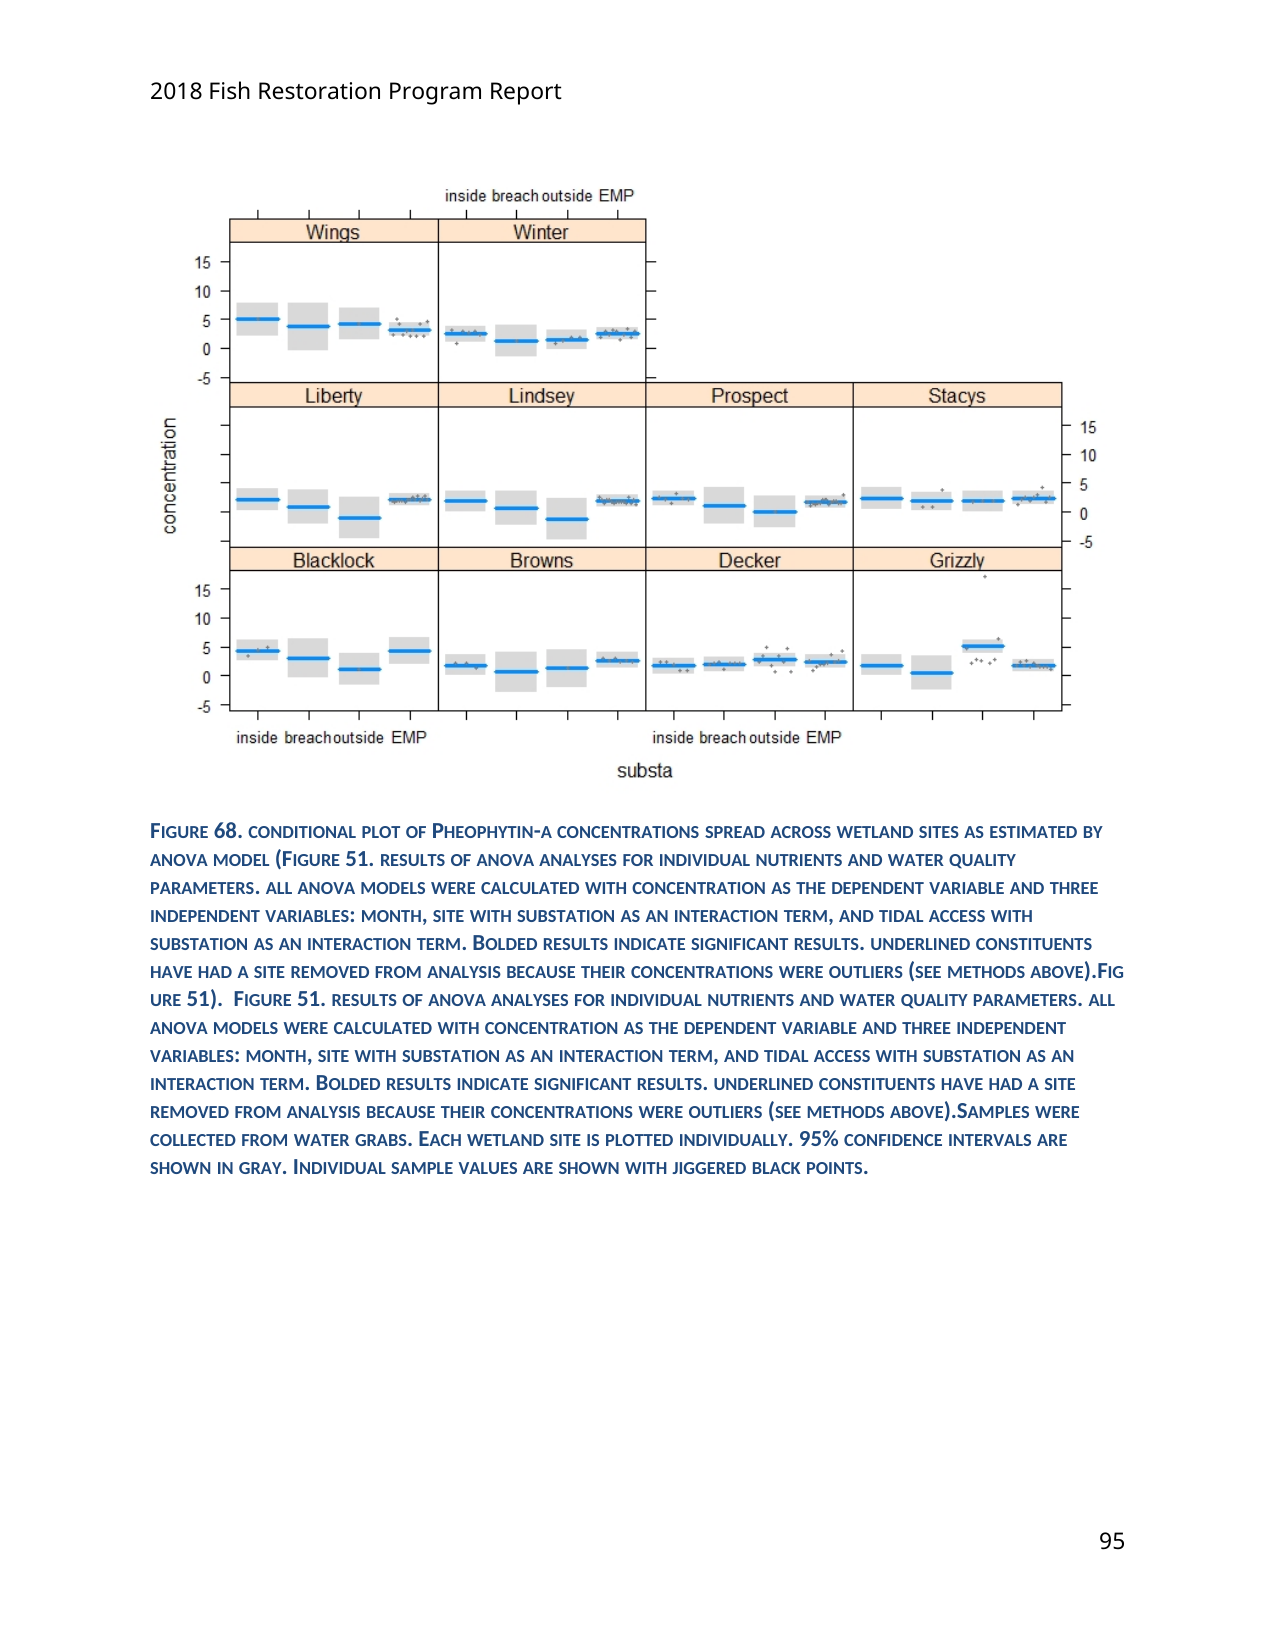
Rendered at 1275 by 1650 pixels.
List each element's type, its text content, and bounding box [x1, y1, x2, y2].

text Figure . conditional plot of Pheophytin-a concentrations spread across wetland sites as estimated by anova model (Figure 51). Samples were collected from water grabs. Each wetland site is plotted individually. 95% confidence intervals are shown in gray. Individual sample values are shown with jiggered black points. [150, 816, 1125, 1180]
picture [150, 150, 1125, 797]
